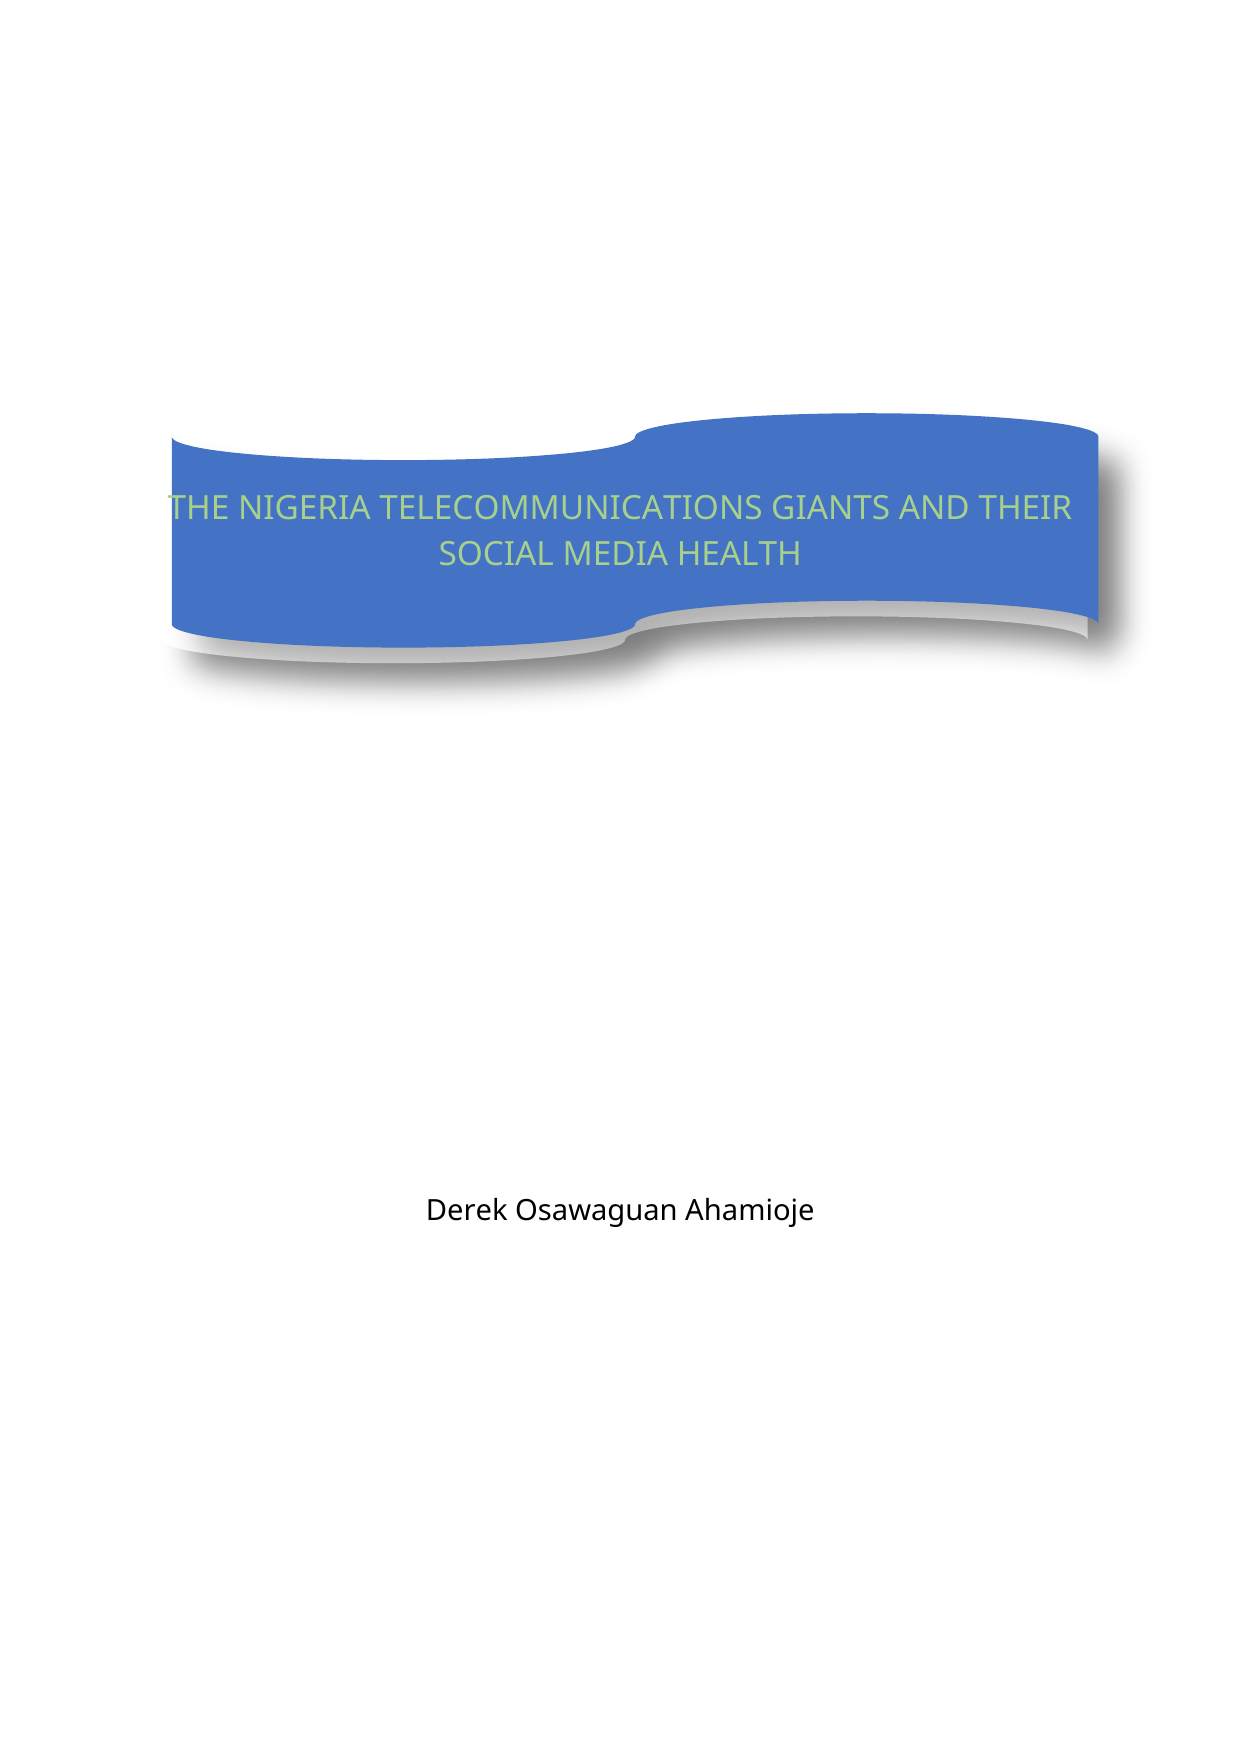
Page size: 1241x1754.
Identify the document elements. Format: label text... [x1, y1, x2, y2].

text Derek Osawaguan Ahamioje [150, 1189, 1090, 1229]
text THE NIGERIA TELECOMMUNICATIONS GIANTS AND THEIR SOCIAL MEDIA HEALTH [150, 484, 1090, 575]
